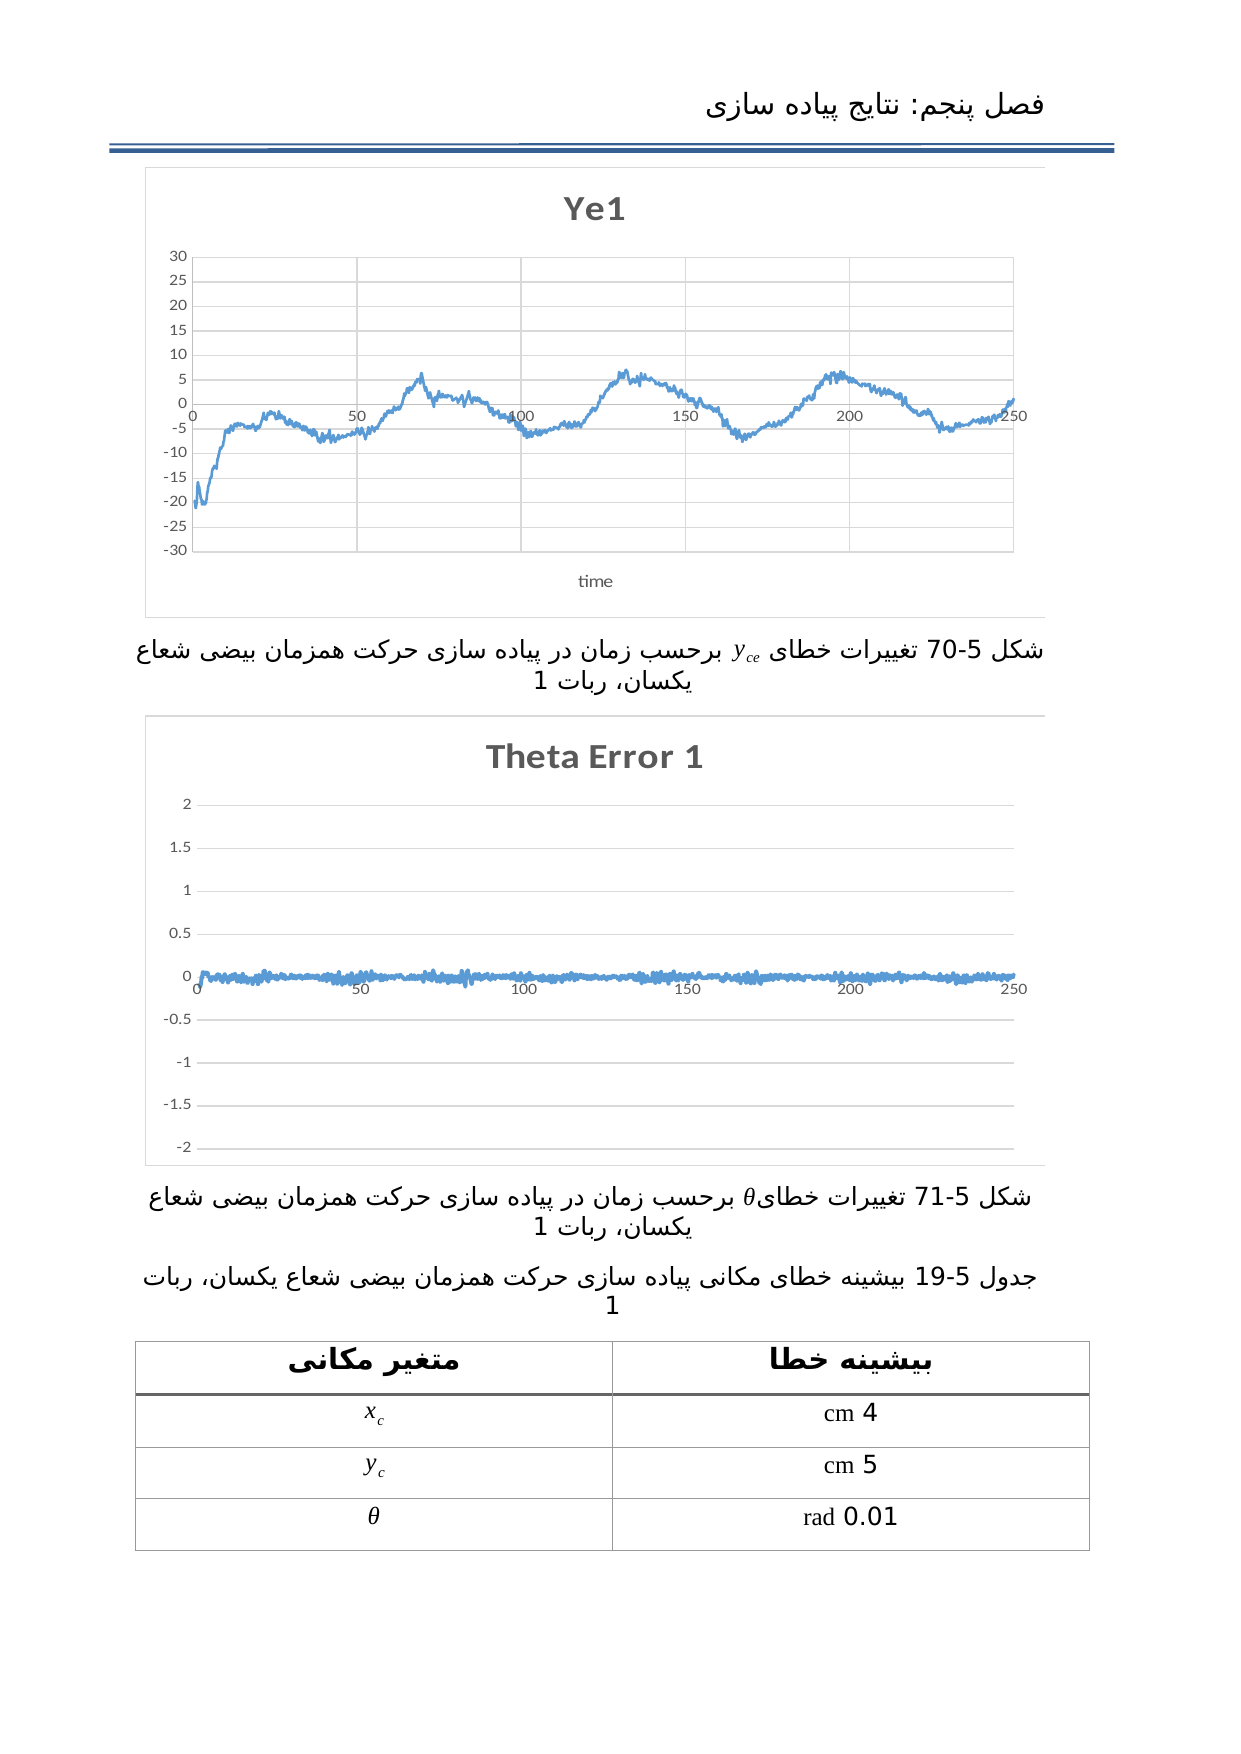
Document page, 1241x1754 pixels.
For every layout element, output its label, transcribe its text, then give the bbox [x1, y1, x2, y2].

table_cell 5 cm [613, 1448, 1089, 1498]
table_cell 4 cm [613, 1396, 1089, 1447]
table_cell 0.01 rad [613, 1499, 1089, 1550]
table_cell [136, 1396, 612, 1447]
table_cell [136, 1499, 612, 1550]
table_header متغیر مکانی [136, 1342, 612, 1393]
table_header بیشینه خطا [613, 1342, 1089, 1393]
table_cell [136, 1448, 612, 1498]
